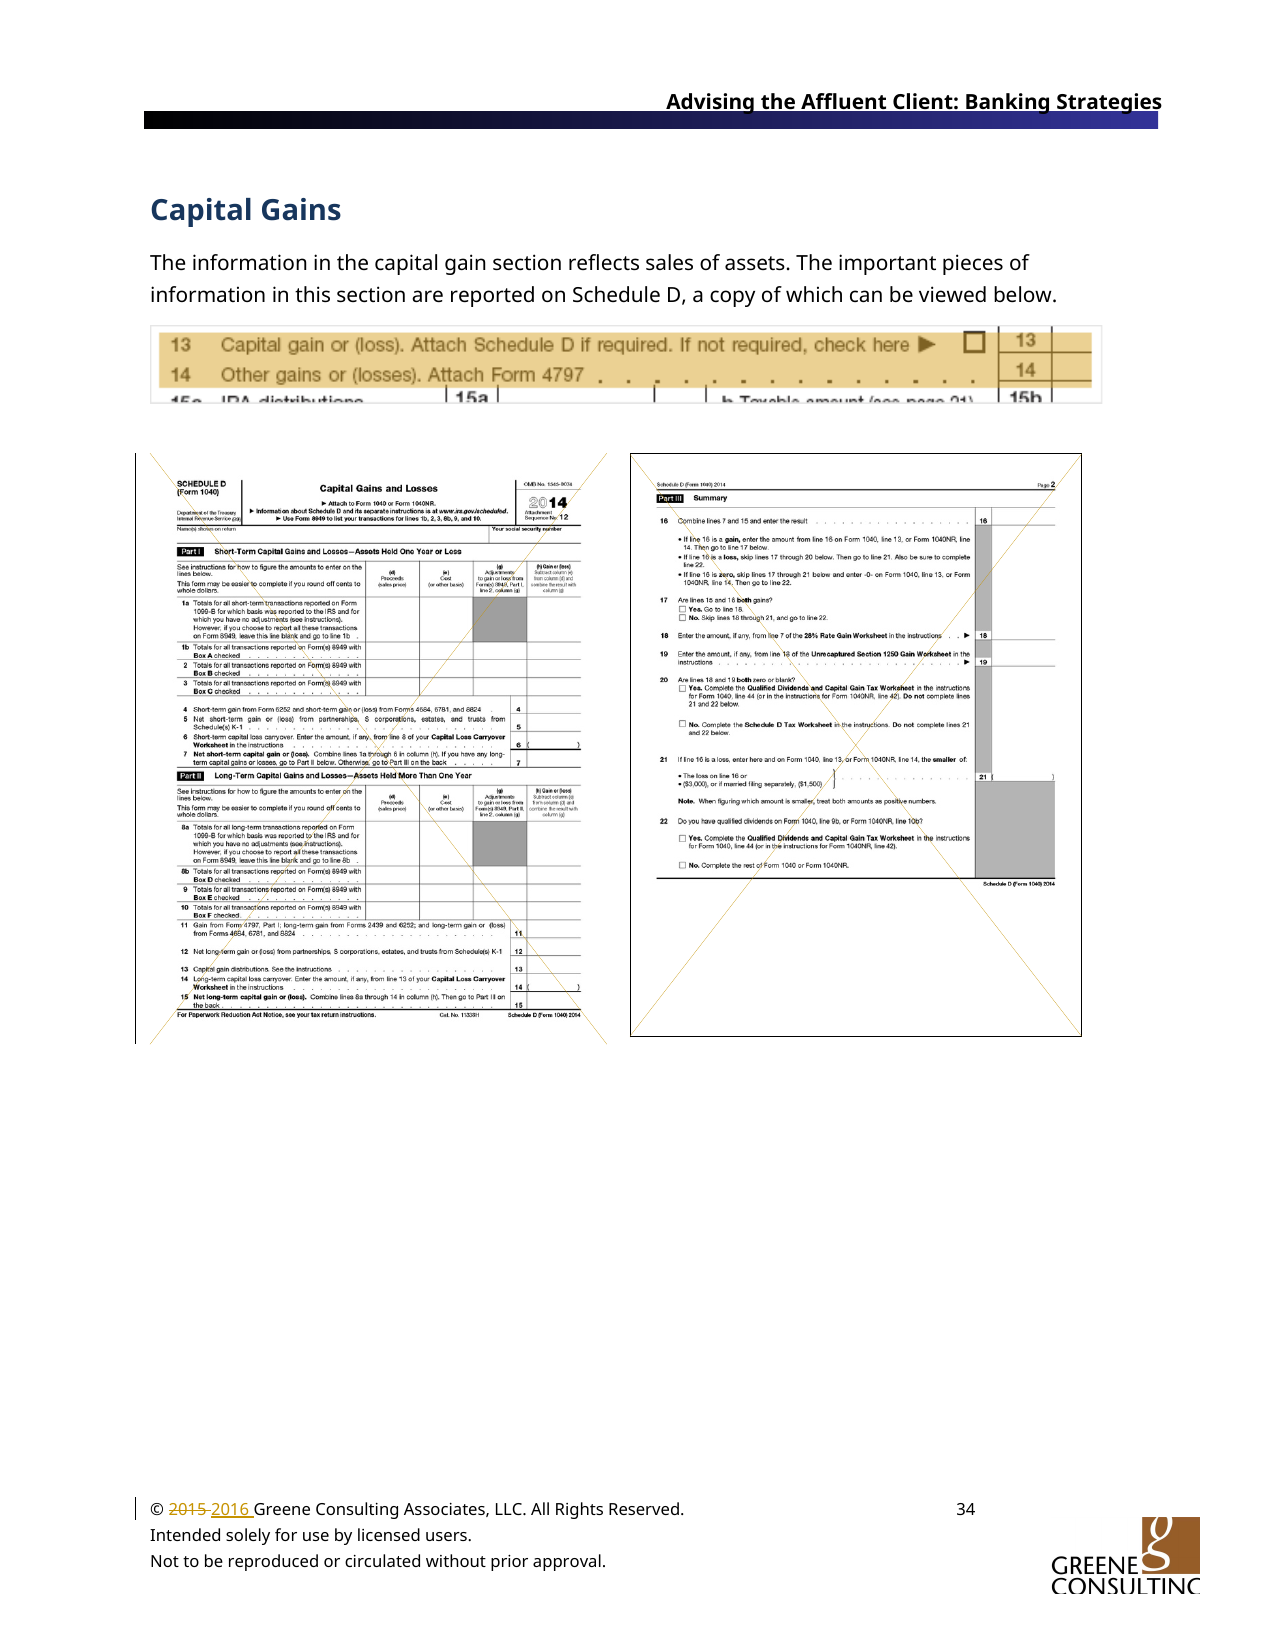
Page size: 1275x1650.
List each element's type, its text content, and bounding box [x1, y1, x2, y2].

picture [150, 455, 377, 1042]
picture [150, 325, 1103, 404]
text The information in the capital gain section reflects sales of assets. The important pieces of information in this section are reported on Schedule D, a copy of which can be viewed below. [150, 248, 1125, 309]
table_header [139, 453, 619, 1048]
picture [631, 454, 1080, 744]
picture [151, 453, 606, 747]
picture [151, 750, 606, 1045]
picture [380, 455, 607, 1042]
picture [1050, 1517, 1200, 1593]
picture [857, 457, 1081, 1034]
picture [631, 458, 854, 1033]
picture [631, 747, 1080, 1036]
subtitle Capital Gains [150, 189, 1125, 229]
table_header [619, 453, 1171, 1048]
